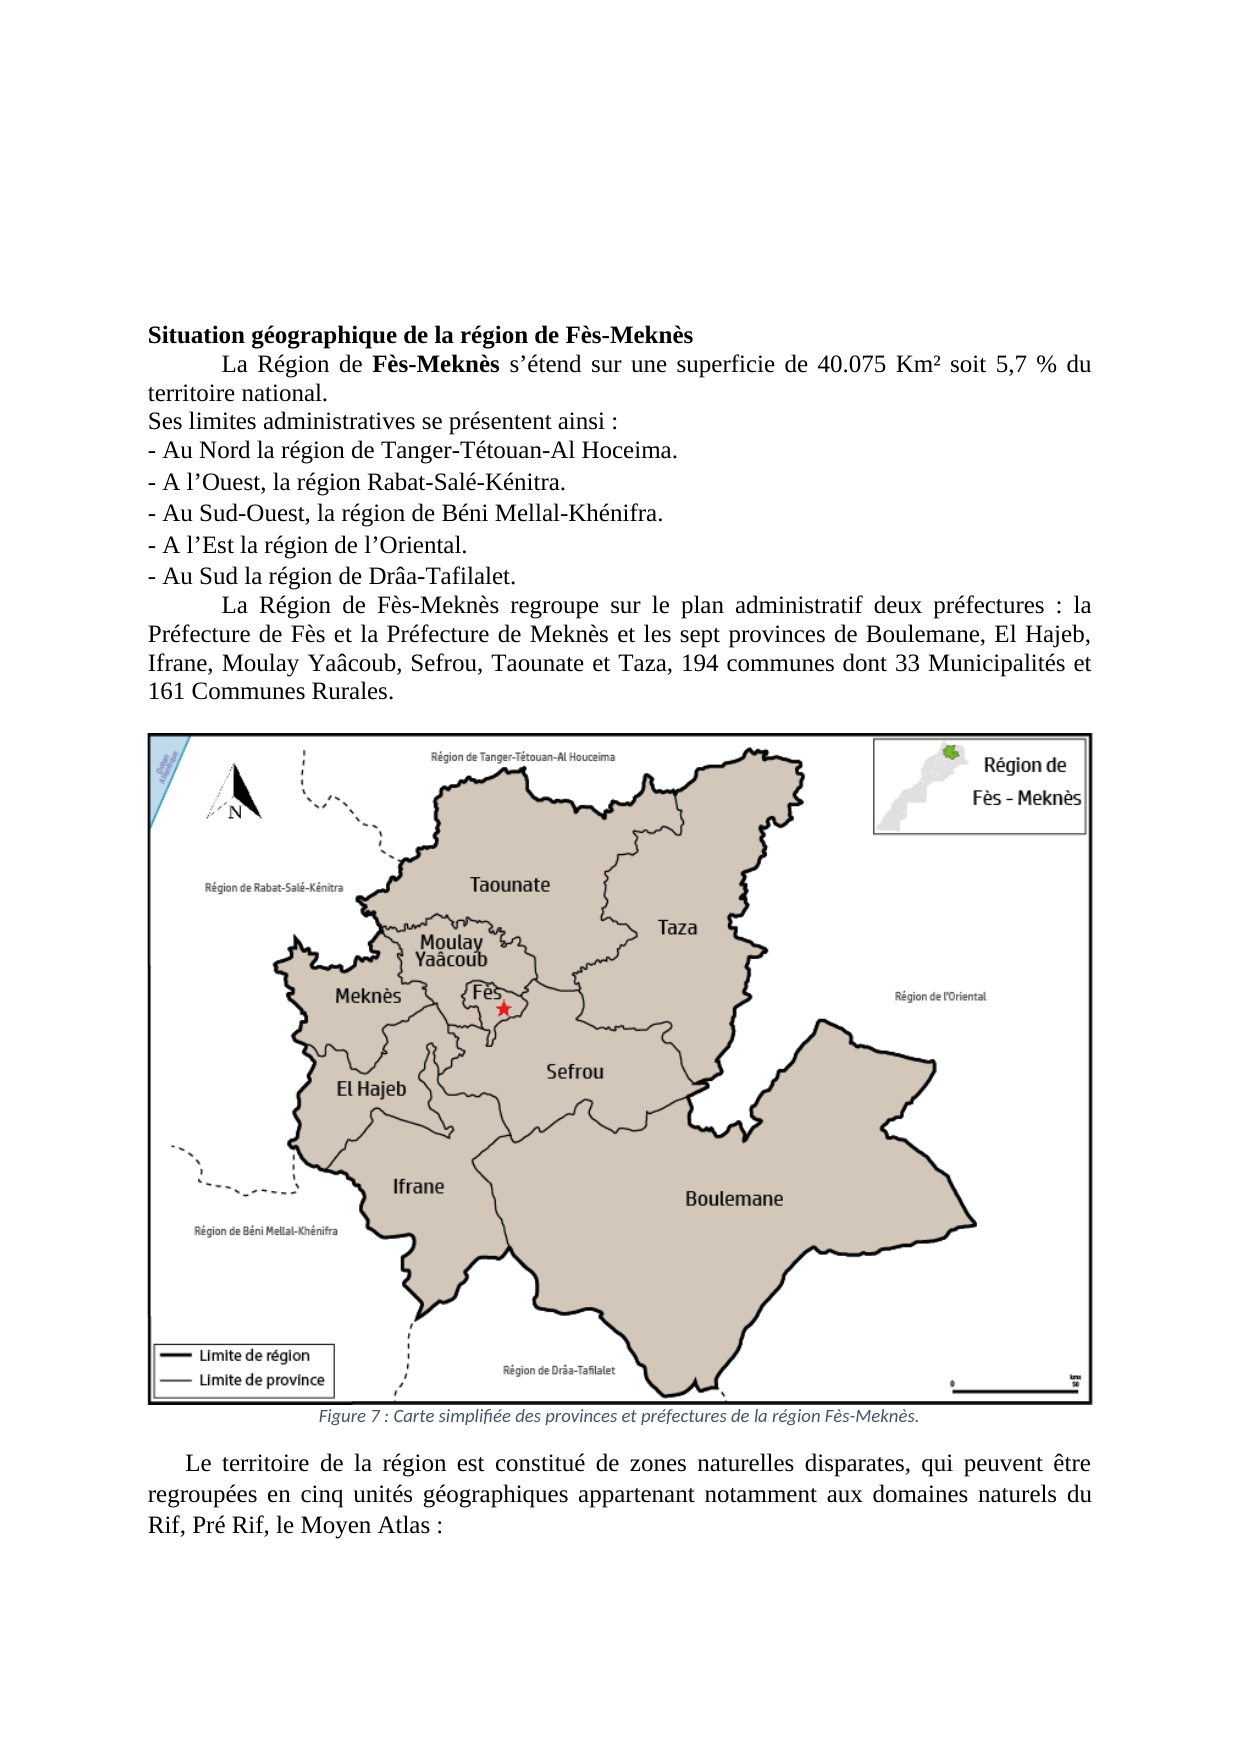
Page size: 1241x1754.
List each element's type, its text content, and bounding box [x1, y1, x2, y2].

text - A l’Ouest, la région Rabat-Salé-Kénitra. [148, 467, 1093, 495]
text - Au Sud-Ouest, la région de Béni Mellal-Khénifra. [148, 498, 1093, 527]
text Le territoire de la région est constitué de zones naturelles disparates, qui peuvent être regroupées en cinq unités géographiques appartenant notamment aux domaines naturels du Rif, Pré Rif, le Moyen Atlas : [148, 1448, 1093, 1539]
text Ses limites administratives se présentent ainsi : [148, 406, 1093, 435]
picture [147, 733, 1093, 1405]
text - A l’Est la région de l’Oriental. [148, 530, 1093, 558]
text Situation géographique de la région de Fès-Meknès [148, 320, 1093, 349]
text La Région de Fès-Meknès s’étend sur une superficie de 40.075 Km² soit 5,7 % du territoire national. [148, 349, 1093, 406]
text - Au Sud la région de Drâa-Tafilalet. [148, 561, 1093, 590]
text La Région de Fès-Meknès regroupe sur le plan administratif deux préfectures : la Préfecture de Fès et la Préfecture de Meknès et les sept provinces de Boulemane, El Hajeb, Ifrane, Moulay Yaâcoub, Sefrou, Taounate et Taza, 194 communes dont 33 Municipalités et 161 Communes Rurales. [148, 590, 1093, 705]
text - Au Nord la région de Tanger-Tétouan-Al Hoceima. [148, 435, 1093, 464]
